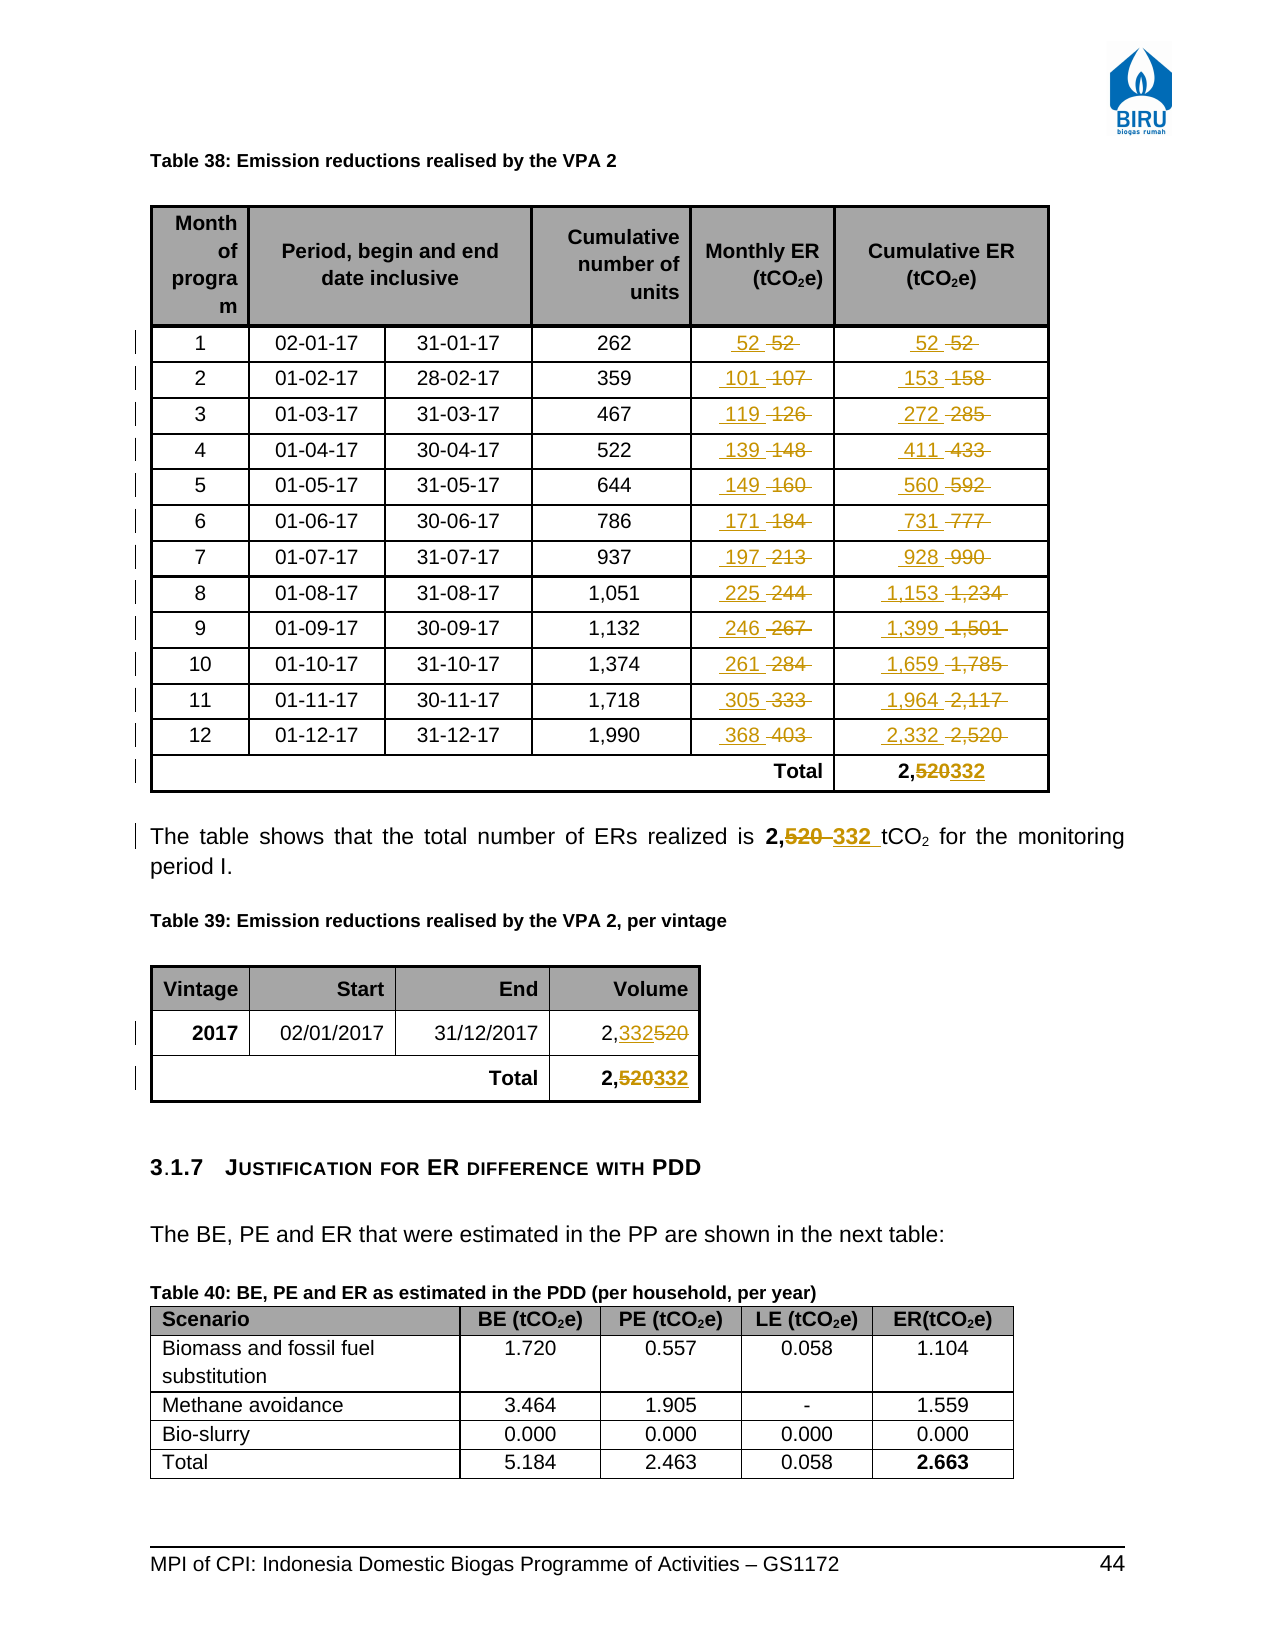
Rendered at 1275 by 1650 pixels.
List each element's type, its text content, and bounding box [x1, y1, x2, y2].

table_cell - [742, 1393, 872, 1420]
table_cell 31-10-17 [386, 649, 531, 683]
table_cell 30-04-17 [386, 435, 531, 468]
table_cell 6 [153, 506, 248, 540]
table_cell 2.663 [873, 1450, 1013, 1478]
table_cell 31-07-17 [386, 542, 531, 575]
table_cell 01-05-17 [250, 470, 384, 504]
table_cell 522 [533, 435, 690, 468]
table_cell 467 [533, 399, 690, 432]
table_cell 0.000 [601, 1421, 741, 1449]
table_cell 1,990 [533, 720, 690, 754]
text Table 38: Emission reductions realised by the VPA 2 [150, 150, 1125, 172]
table_cell [692, 613, 833, 647]
table_cell 02/01/2017 [250, 1011, 395, 1055]
table_cell 644 [533, 470, 690, 504]
table_cell 3 [153, 399, 248, 432]
table_cell 01-03-17 [250, 399, 384, 432]
table_cell 1,051 [533, 578, 690, 611]
table_cell 0.557 [601, 1336, 741, 1391]
table_cell [692, 720, 833, 754]
table_cell 30-06-17 [386, 506, 531, 540]
table_cell 1.720 [461, 1336, 600, 1391]
table_cell [835, 720, 1047, 754]
table_header Cumulative ER (tCO2e) [836, 208, 1047, 324]
table_cell 30-09-17 [386, 613, 531, 647]
table_cell [835, 578, 1047, 611]
table_cell [692, 470, 833, 504]
table_cell [692, 685, 833, 718]
table_header Cumulative number of units [533, 208, 689, 324]
table_cell 01-12-17 [250, 720, 384, 754]
table_cell [835, 649, 1047, 683]
table_cell 8 [153, 578, 248, 611]
table_cell [835, 613, 1047, 647]
table_cell 2, [835, 756, 1047, 790]
table_cell Bio-slurry [151, 1421, 459, 1449]
table_cell 28-02-17 [386, 363, 531, 397]
table_cell 02-01-17 [250, 328, 384, 361]
table_cell 1.104 [873, 1336, 1013, 1391]
table_header Start [250, 968, 395, 1010]
table_cell [835, 435, 1047, 468]
table_header Monthly ER (tCO2e) [692, 208, 833, 324]
table_cell [692, 363, 833, 397]
table_cell 0.000 [742, 1421, 872, 1449]
text Table 39: Emission reductions realised by the VPA 2, per vintage [150, 910, 1125, 931]
table_cell 0.058 [742, 1450, 872, 1478]
table_header PE (tCO2e) [601, 1307, 741, 1335]
table_cell [835, 506, 1047, 540]
text Table 40: BE, PE and ER as estimated in the PDD (per household, per year) [150, 1281, 1125, 1303]
table_cell 0.058 [742, 1336, 872, 1391]
picture [1106, 41, 1172, 135]
table_cell 2, [550, 1011, 698, 1055]
table_cell 5.184 [461, 1450, 600, 1478]
table_cell 2017 [153, 1011, 249, 1055]
table_cell [692, 649, 833, 683]
table_cell Methane avoidance [151, 1393, 459, 1420]
table_header BE (tCO2e) [461, 1307, 600, 1335]
table_cell 31-08-17 [386, 578, 531, 611]
table_cell 31-05-17 [386, 470, 531, 504]
table_cell 01-11-17 [250, 685, 384, 718]
table_cell 9 [153, 613, 248, 647]
table_cell [835, 363, 1047, 397]
table_cell Total [151, 1450, 459, 1478]
subtitle 3.1.7 Justification for ER difference with PDD [150, 1154, 1125, 1181]
text The BE, PE and ER that were estimated in the PP are shown in the next table: [150, 1221, 1125, 1247]
table_cell 12 [153, 720, 248, 754]
table_cell 2, [550, 1056, 698, 1100]
table_cell [692, 578, 833, 611]
text The table shows that the total number of ERs realized is 2,tCO2 for the monitoring period I. [150, 823, 1125, 880]
table_cell [692, 399, 833, 432]
table_header End [396, 968, 549, 1010]
table_cell 10 [153, 649, 248, 683]
table_cell [835, 328, 1047, 361]
table_cell [835, 685, 1047, 718]
table_cell 01-06-17 [250, 506, 384, 540]
table_cell [835, 470, 1047, 504]
table_cell 786 [533, 506, 690, 540]
table_cell 31-03-17 [386, 399, 531, 432]
table_header Scenario [151, 1307, 459, 1335]
table_cell 1,718 [533, 685, 690, 718]
table_cell 2.463 [601, 1450, 741, 1478]
table_header LE (tCO2e) [742, 1307, 872, 1335]
table_header Vintage [153, 968, 249, 1010]
table_header ER(tCO2e) [873, 1307, 1013, 1335]
table_header Volume [550, 968, 698, 1010]
table_cell 1.905 [601, 1393, 741, 1420]
table_cell [835, 542, 1047, 575]
table_header Period, begin and end date inclusive [250, 208, 530, 324]
table_cell [835, 399, 1047, 432]
table_cell Biomass and fossil fuel substitution [151, 1336, 459, 1391]
table_cell 7 [153, 542, 248, 575]
table_cell 937 [533, 542, 690, 575]
table_cell 01-08-17 [250, 578, 384, 611]
table_cell 1,132 [533, 613, 690, 647]
table_cell 0.000 [461, 1421, 600, 1449]
table_cell 01-02-17 [250, 363, 384, 397]
table_cell Total [153, 756, 833, 790]
table_cell 01-04-17 [250, 435, 384, 468]
table_cell 1 [153, 328, 248, 361]
table_cell 2 [153, 363, 248, 397]
table_cell [692, 542, 833, 575]
table_cell 01-10-17 [250, 649, 384, 683]
table_cell 0.000 [873, 1421, 1013, 1449]
table_cell 3.464 [461, 1393, 600, 1420]
table_cell 31/12/2017 [396, 1011, 549, 1055]
table_cell 1,374 [533, 649, 690, 683]
table_cell 11 [153, 685, 248, 718]
table_cell [692, 435, 833, 468]
table_cell 31-12-17 [386, 720, 531, 754]
table_cell 359 [533, 363, 690, 397]
table_cell 5 [153, 470, 248, 504]
table_cell 01-09-17 [250, 613, 384, 647]
table_header Month of program [153, 208, 247, 324]
table_cell 1.559 [873, 1393, 1013, 1420]
table_cell 31-01-17 [386, 328, 531, 361]
table_cell 30-11-17 [386, 685, 531, 718]
table_cell [692, 506, 833, 540]
table_cell 01-07-17 [250, 542, 384, 575]
table_cell [692, 328, 833, 361]
table_cell Total [153, 1056, 549, 1100]
table_cell 262 [533, 328, 690, 361]
table_cell 4 [153, 435, 248, 468]
